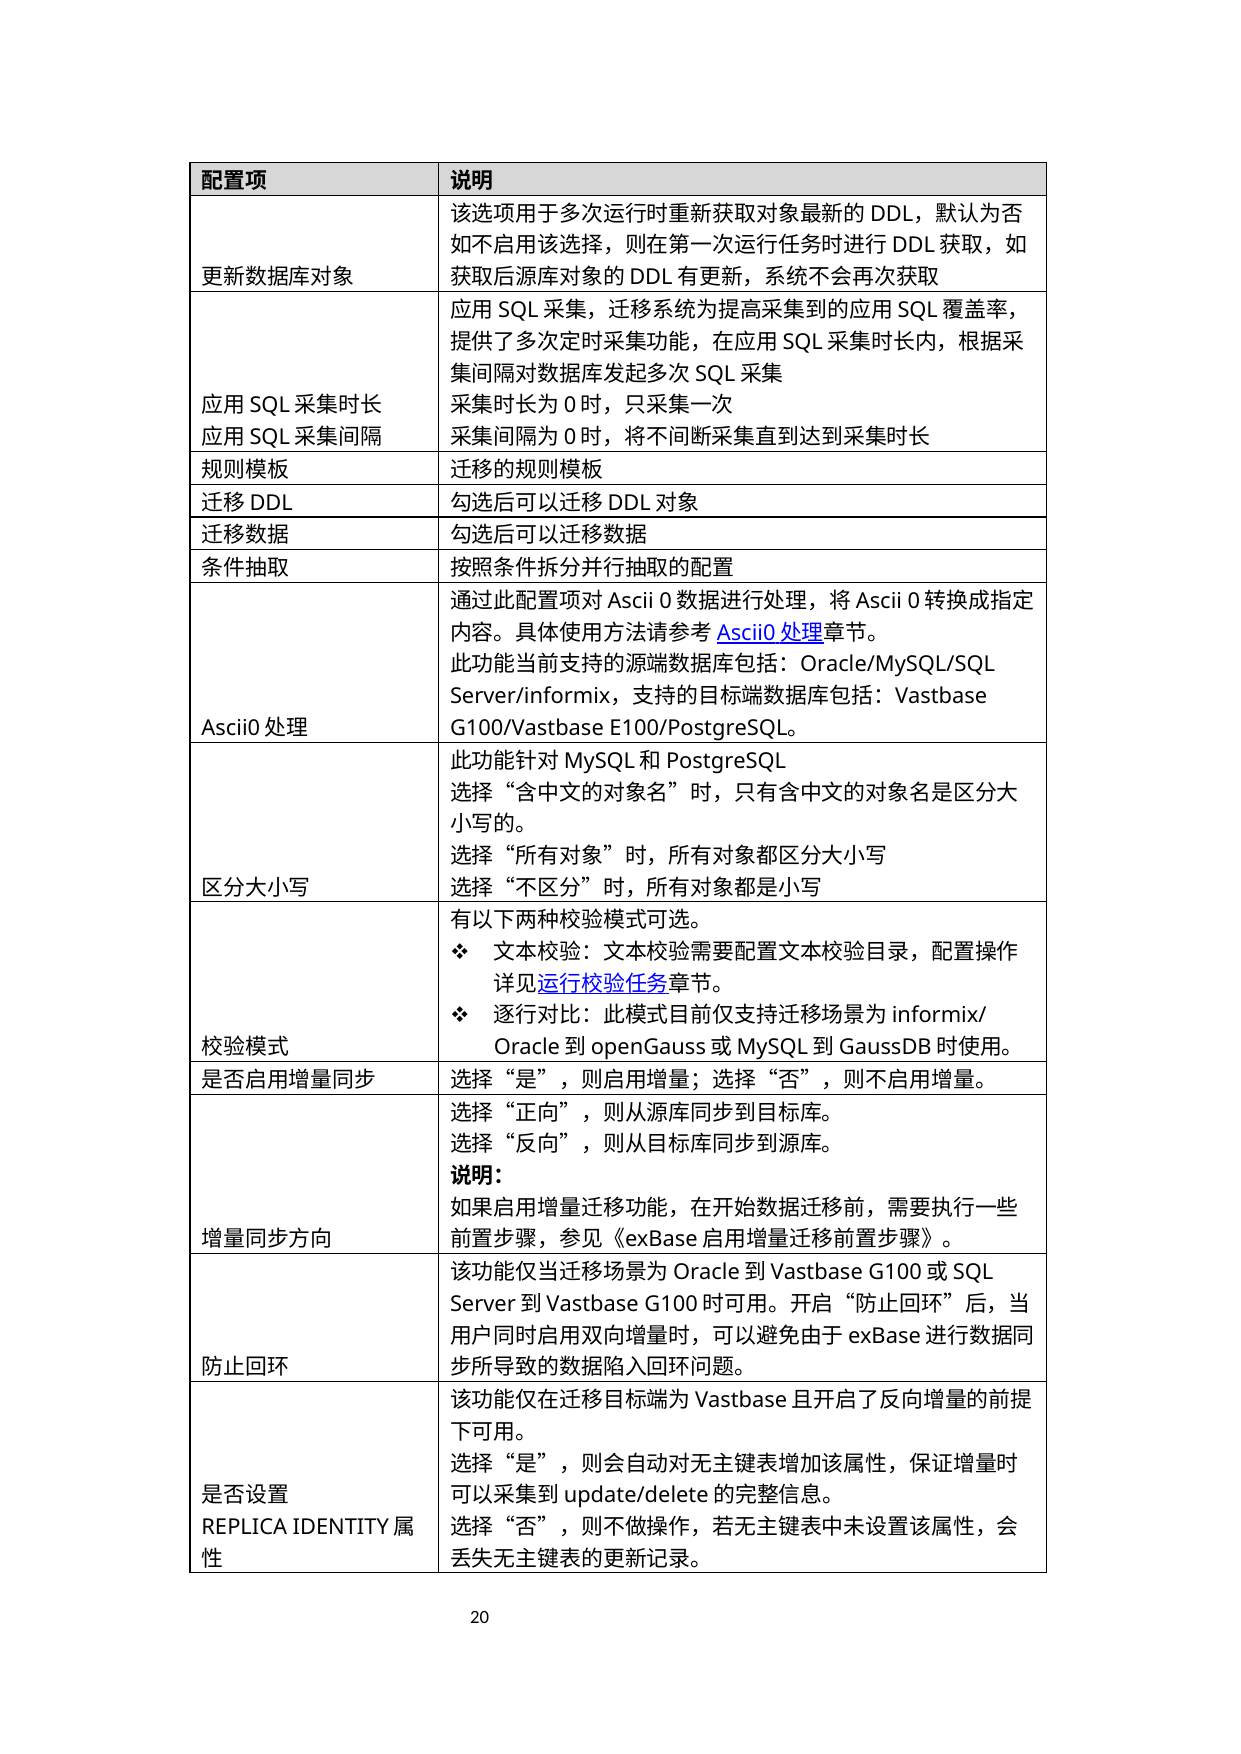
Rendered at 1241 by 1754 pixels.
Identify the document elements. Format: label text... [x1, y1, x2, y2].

table_cell 应用SQL采集，迁移系统为提高采集到的应用SQL覆盖率，提供了多次定时采集功能，在应用SQL采集时长内，根据采集间隔对数据库发起多次SQL采集 采集时长为0时，只采集一次 采集间隔为0时，将不间断采集直到达到采集时长 [439, 292, 1046, 451]
table_cell 此功能针对MySQL和PostgreSQL 选择“含中文的对象名”时，只有含中文的对象名是区分大小写的。 选择“所有对象”时，所有对象都区分大小写 选择“不区分”时，所有对象都是小写 [439, 743, 1046, 901]
table_cell 更新数据库对象 [191, 196, 438, 291]
table_cell 迁移DDL [191, 485, 438, 516]
table_cell 该功能仅当迁移场景为Oracle到Vastbase G100或SQL Server到Vastbase G100时可用。开启“防止回环”后，当用户同时启用双向增量时，可以避免由于exBase进行数据同步所导致的数据陷入回环问题。 [439, 1254, 1046, 1381]
table_cell 迁移的规则模板 [439, 452, 1046, 484]
table_cell 该功能仅在迁移目标端为Vastbase且开启了反向增量的前提下可用。 选择“是”，则会自动对无主键表增加该属性，保证增量时可以采集到update/delete的完整信息。 选择“否”，则不做操作，若无主键表中未设置该属性，会丢失无主键表的更新记录。 [439, 1382, 1046, 1572]
table_cell 按照条件拆分并行抽取的配置 [439, 550, 1046, 582]
table_cell 勾选后可以迁移DDL对象 [439, 485, 1046, 516]
table_cell 是否启用增量同步 [191, 1062, 438, 1093]
table_cell 该选项用于多次运行时重新获取对象最新的DDL，默认为否 如不启用该选择，则在第一次运行任务时进行DDL获取，如获取后源库对象的DDL有更新，系统不会再次获取 [439, 196, 1046, 291]
table_cell 是否设置 REPLICA IDENTITY属性 [191, 1382, 438, 1572]
table_cell Ascii0处理 [191, 583, 438, 742]
table_cell 区分大小写 [191, 743, 438, 901]
table_cell 规则模板 [191, 452, 438, 484]
table_cell 选择“正向”，则从源库同步到目标库。 选择“反向”，则从目标库同步到源库。 说明： 如果启用增量迁移功能，在开始数据迁移前，需要执行一些前置步骤，参见《exBase启用增量迁移前置步骤》。 [439, 1095, 1046, 1253]
table_cell 迁移数据 [191, 518, 438, 549]
table_cell 防止回环 [191, 1254, 438, 1381]
table_cell 校验模式 [191, 902, 438, 1061]
table_cell 增量同步方向 [191, 1095, 438, 1253]
table_cell 条件抽取 [191, 550, 438, 582]
table_cell 应用SQL采集时长 应用SQL采集间隔 [191, 292, 438, 451]
table_cell 选择“是”，则启用增量；选择“否”，则不启用增量。 [439, 1062, 1046, 1093]
table_header 说明 [439, 163, 1046, 195]
table_cell 有以下两种校验模式可选。 文本校验：文本校验需要配置文本校验目录，配置操作详见运行校验任务章节。 逐行对比：此模式目前仅支持迁移场景为informix/Oracle到openGauss或MySQL到GaussDB时使用。 [439, 902, 1046, 1061]
table_cell 通过此配置项对Ascii 0数据进行处理，将Ascii 0转换成指定内容。具体使用方法请参考Ascii0处理章节。 此功能当前支持的源端数据库包括：Oracle/MySQL/SQL Server/informix，支持的目标端数据库包括：Vastbase G100/Vastbase E100/PostgreSQL。 [439, 583, 1046, 742]
table_cell 勾选后可以迁移数据 [439, 518, 1046, 549]
table_header 配置项 [191, 163, 438, 195]
